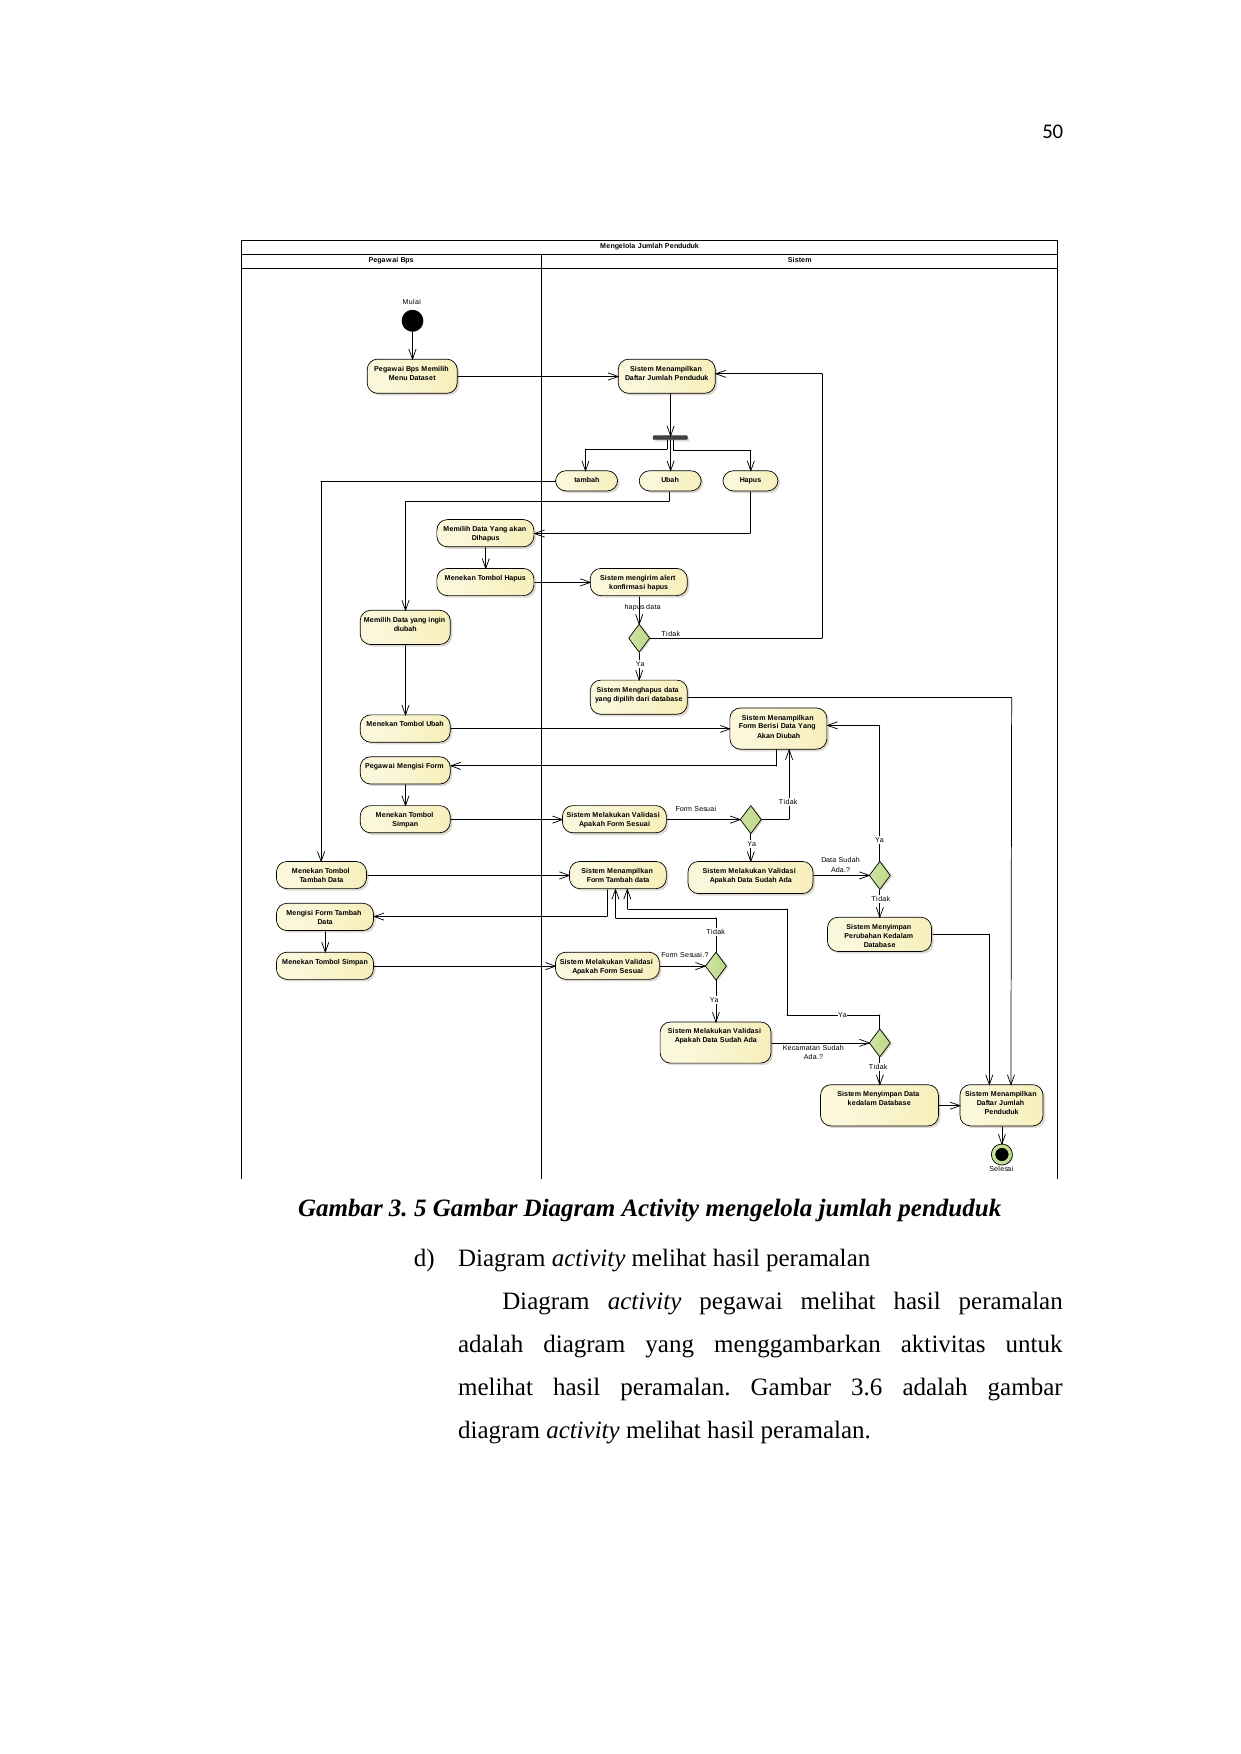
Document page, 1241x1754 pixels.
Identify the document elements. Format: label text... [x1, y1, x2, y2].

text Gambar 3. 5 Gambar Diagram Activity mengelola jumlah penduduk [236, 1193, 1063, 1222]
list Diagram activity melihat hasil peramalan [413, 1243, 1063, 1271]
list Diagram activity pegawai melihat hasil peramalan adalah diagram yang menggambarkan aktivitas untuk melihat hasil peramalan. Gambar 3.6 adalah gambar diagram activity melihat hasil peramalan. [458, 1286, 1063, 1444]
